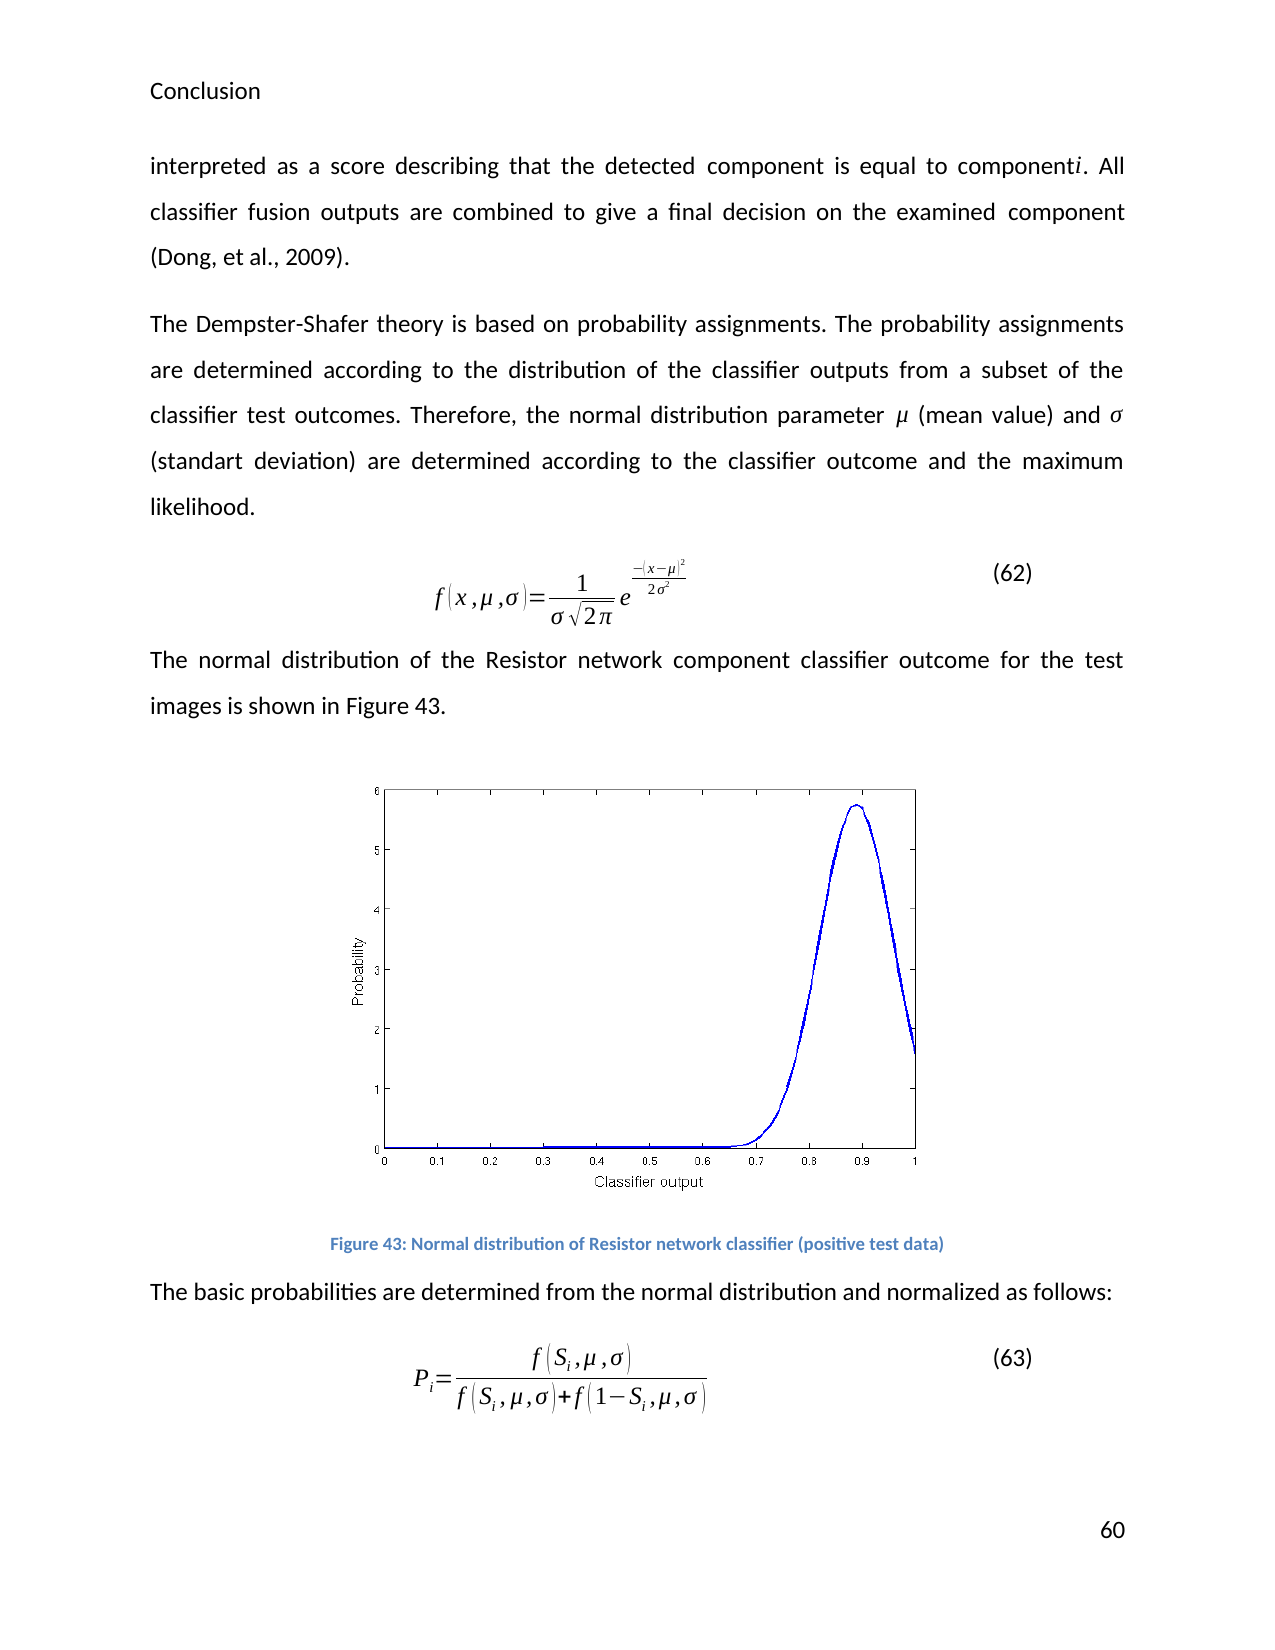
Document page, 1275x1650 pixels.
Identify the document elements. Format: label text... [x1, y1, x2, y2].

picture [295, 757, 980, 1196]
table_header [139, 558, 981, 645]
text The basic probabilities are determined from the normal distribution and normalized as follows: [150, 1276, 1125, 1306]
text The Dempster-Shafer theory is based on probability assignments. The probability assignments are determined according to the distribution of the classifier outputs from a subset of the classifier test outcomes. Therefore, the normal distribution parameter (mean value) and (standart deviation) are determined according to the classifier outcome and the maximum likelihood. [150, 308, 1125, 521]
text The normal distribution of the Resistor network component classifier outcome for the test images is shown in Figure 43. [150, 645, 1125, 721]
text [150, 150, 1125, 272]
table_header [139, 1342, 981, 1429]
